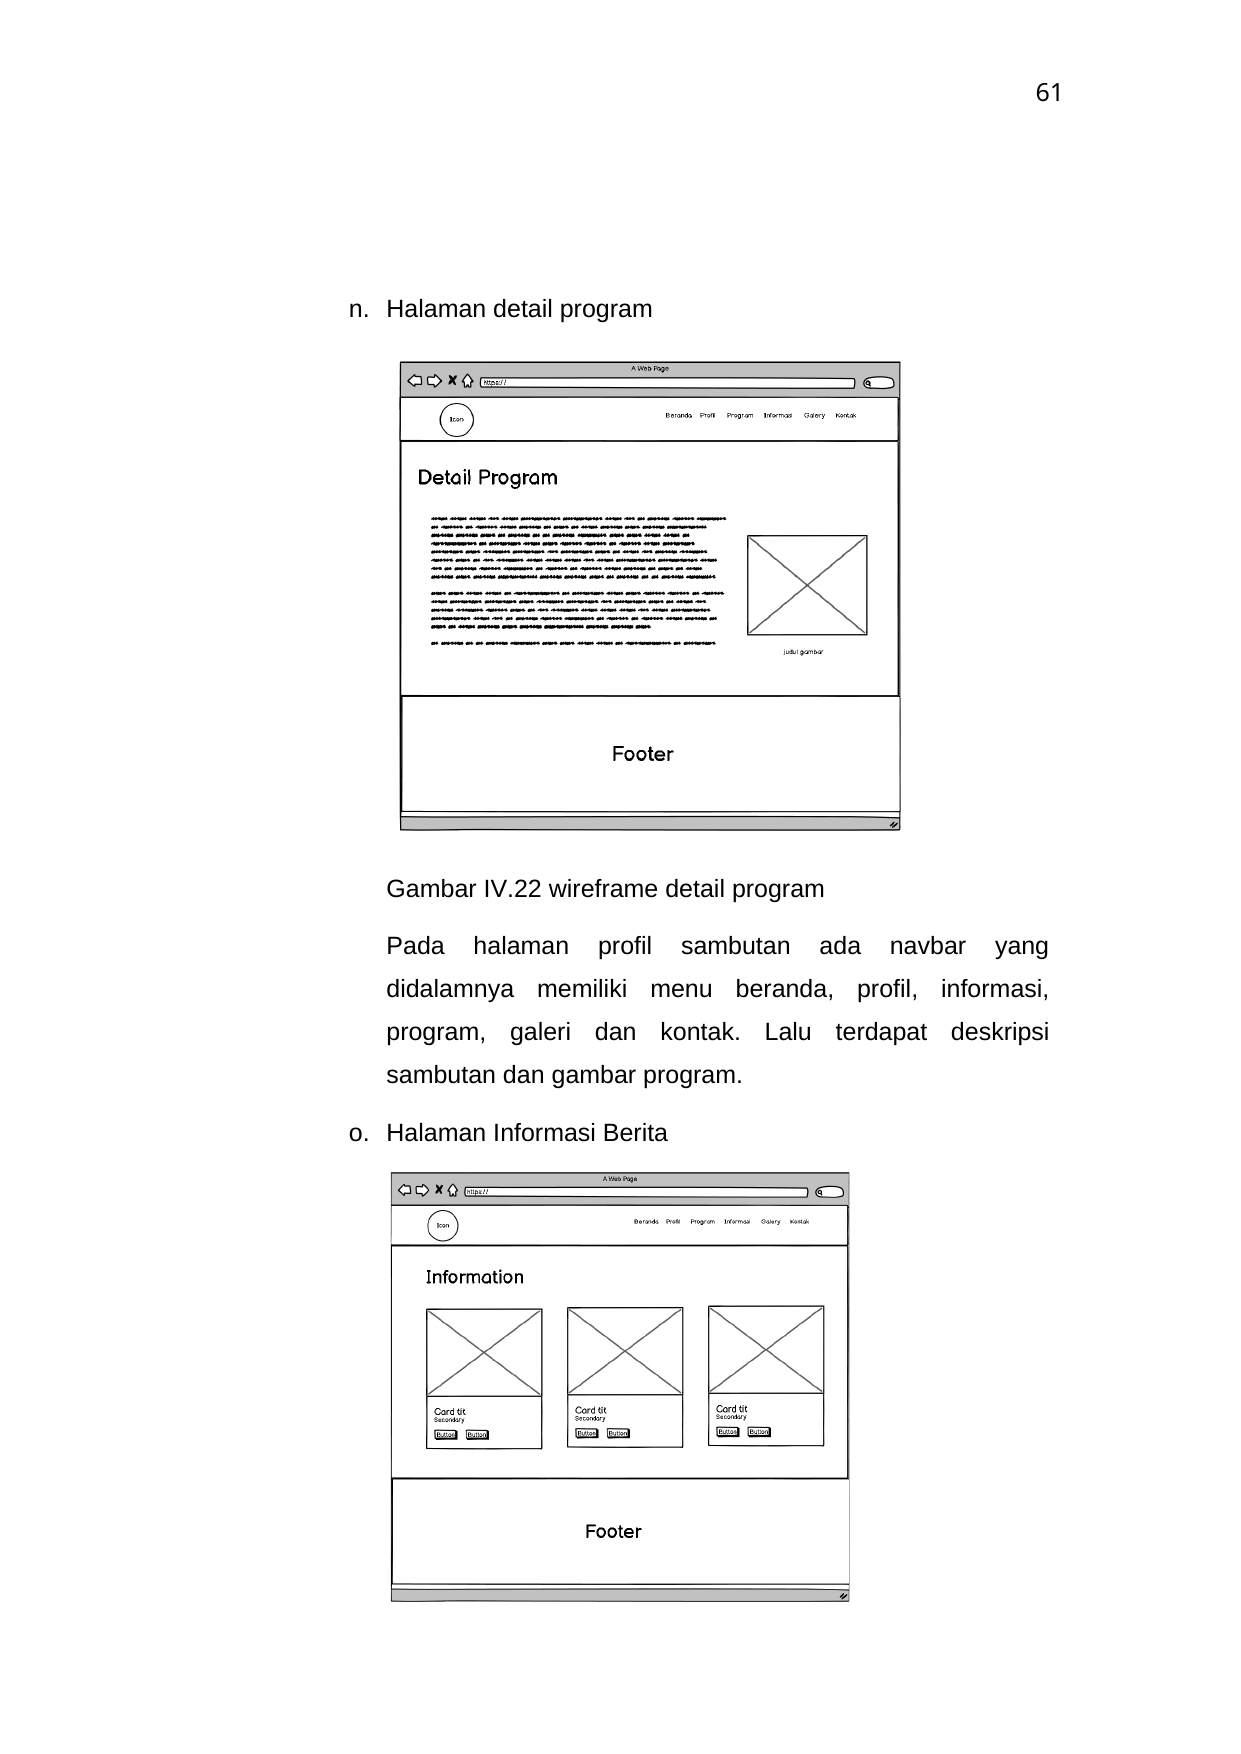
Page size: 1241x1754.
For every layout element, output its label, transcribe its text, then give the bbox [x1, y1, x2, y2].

picture [390, 1172, 850, 1602]
text Pada halaman profil sambutan ada navbar yang didalamnya memiliki menu beranda, profil, informasi, program, galeri dan kontak. Lalu terdapat deskripsi sambutan dan gambar program. [386, 931, 1050, 1089]
list Halaman detail program [349, 293, 1050, 322]
picture [399, 361, 901, 831]
list Halaman Informasi Berita [349, 1118, 1050, 1147]
